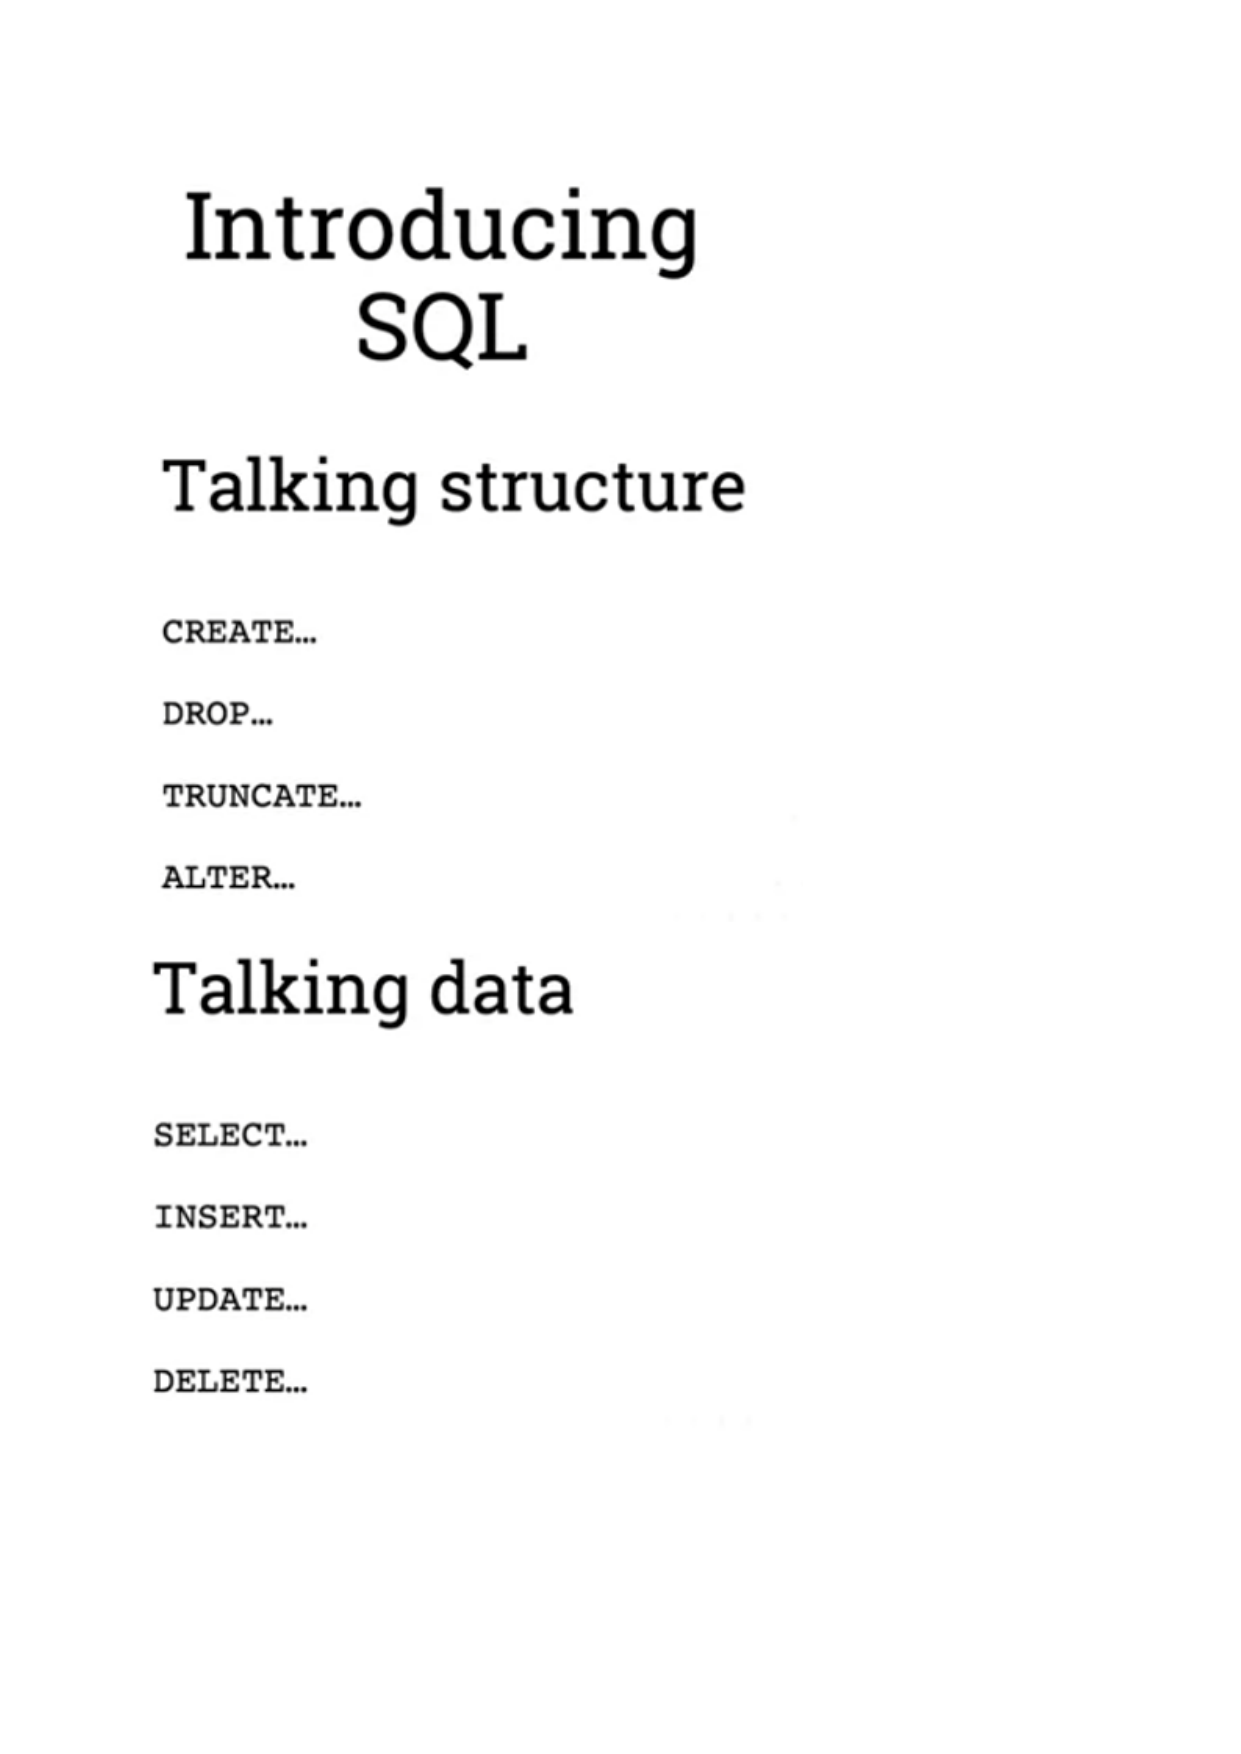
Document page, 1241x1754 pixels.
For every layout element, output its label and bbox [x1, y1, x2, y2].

picture [150, 150, 741, 421]
picture [150, 439, 804, 922]
picture [150, 941, 754, 1440]
